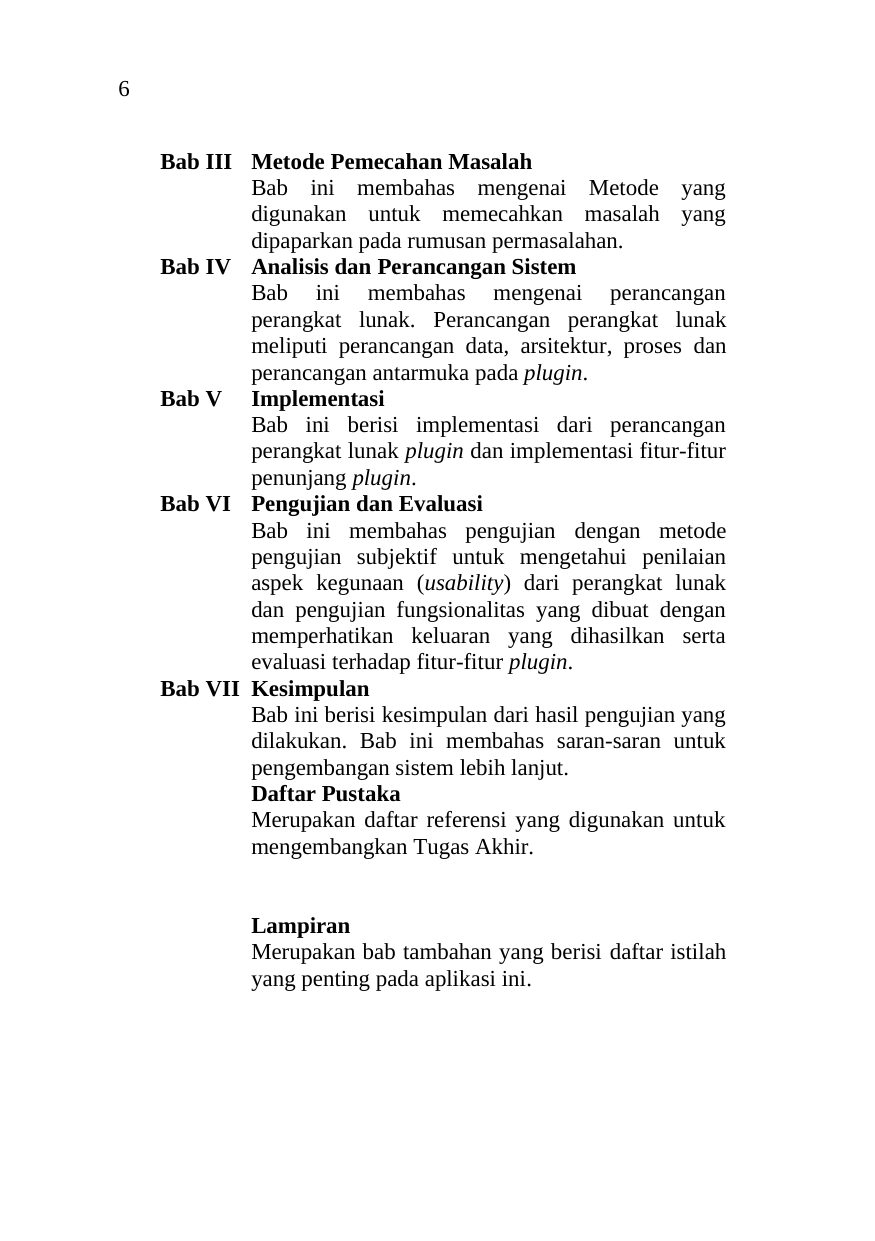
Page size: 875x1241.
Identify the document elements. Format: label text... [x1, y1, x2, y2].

list Bab ini berisi implementasi dari perancangan perangkat lunak plugin dan implementasi fitur-fitur penunjang plugin. [251, 411, 726, 490]
text Bab ini berisi kesimpulan dari hasil pengujian yang dilakukan. Bab ini membahas saran-saran untuk pengembangan sistem lebih lanjut. [251, 701, 726, 780]
text Merupakan bab tambahan yang berisi daftar istilah yang penting pada aplikasi ini. [251, 938, 726, 991]
text Lampiran [251, 912, 726, 938]
list Implementasi [160, 385, 726, 411]
text Bab ini membahas mengenai perancangan perangkat lunak. Perancangan perangkat lunak meliputi perancangan data, arsitektur, proses dan perancangan antarmuka pada plugin. [251, 279, 726, 385]
list Pengujian dan Evaluasi [160, 490, 726, 517]
list Metode Pemecahan Masalah [160, 148, 726, 174]
text Merupakan daftar referensi yang digunakan untuk mengembangkan Tugas Akhir. [251, 807, 726, 859]
text Bab ini membahas pengujian dengan metode pengujian subjektif untuk mengetahui penilaian aspek kegunaan (usability) dari perangkat lunak dan pengujian fungsionalitas yang dibuat dengan memperhatikan keluaran yang dihasilkan serta evaluasi terhadap fitur-fitur plugin. [251, 517, 726, 675]
list Kesimpulan [160, 675, 726, 701]
list Analisis dan Perancangan Sistem [160, 253, 726, 279]
text Bab ini membahas mengenai Metode yang digunakan untuk memecahkan masalah yang dipaparkan pada rumusan permasalahan. [251, 174, 726, 253]
text Daftar Pustaka [251, 780, 726, 807]
